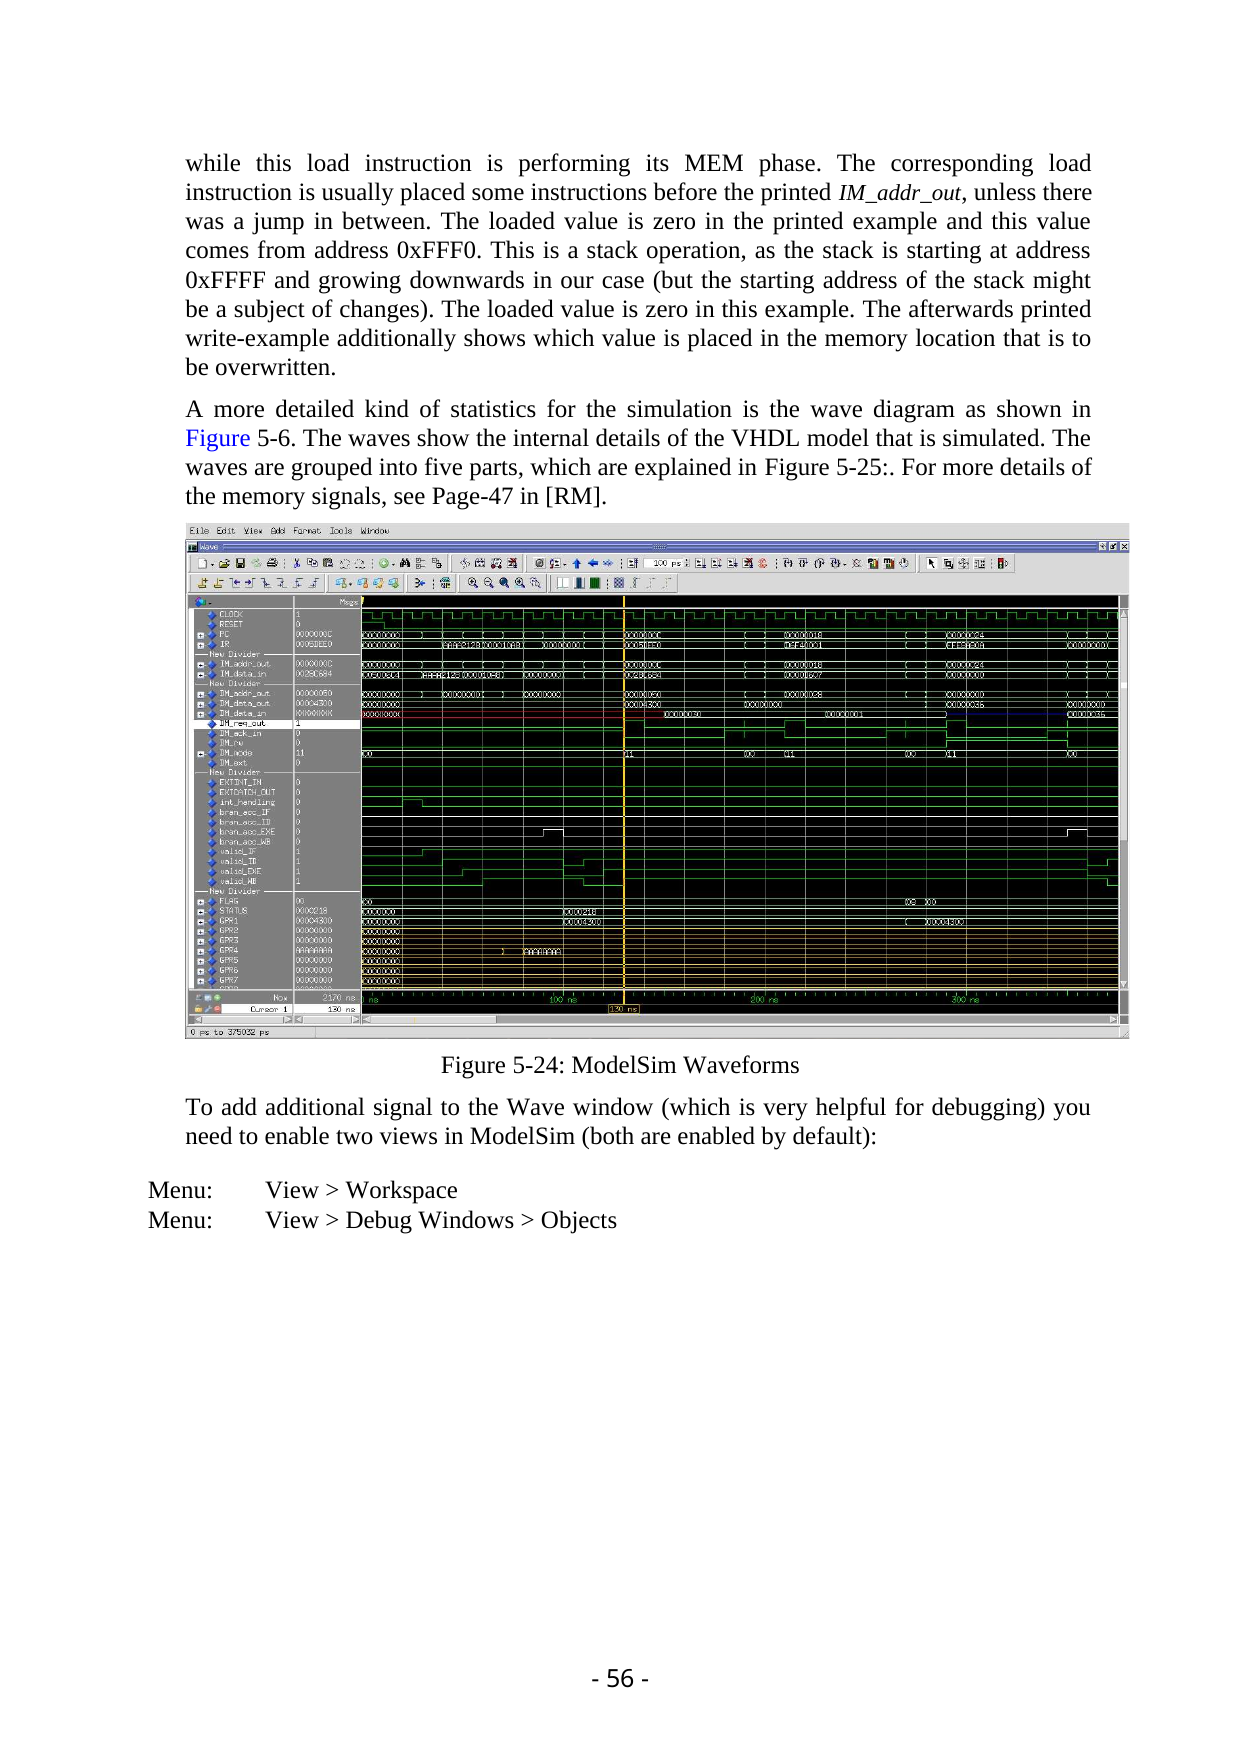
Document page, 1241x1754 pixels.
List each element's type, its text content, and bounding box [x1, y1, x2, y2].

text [185, 148, 1092, 381]
text To add additional signal to the Wave window (which is very helpful for debugging) you need to enable two views in ModelSim (both are enabled by default): [185, 1092, 1092, 1150]
text Menu: View > Workspace [148, 1175, 1092, 1204]
text Menu: View > Debug Windows > Objects [148, 1204, 1092, 1233]
picture [185, 522, 1130, 1039]
